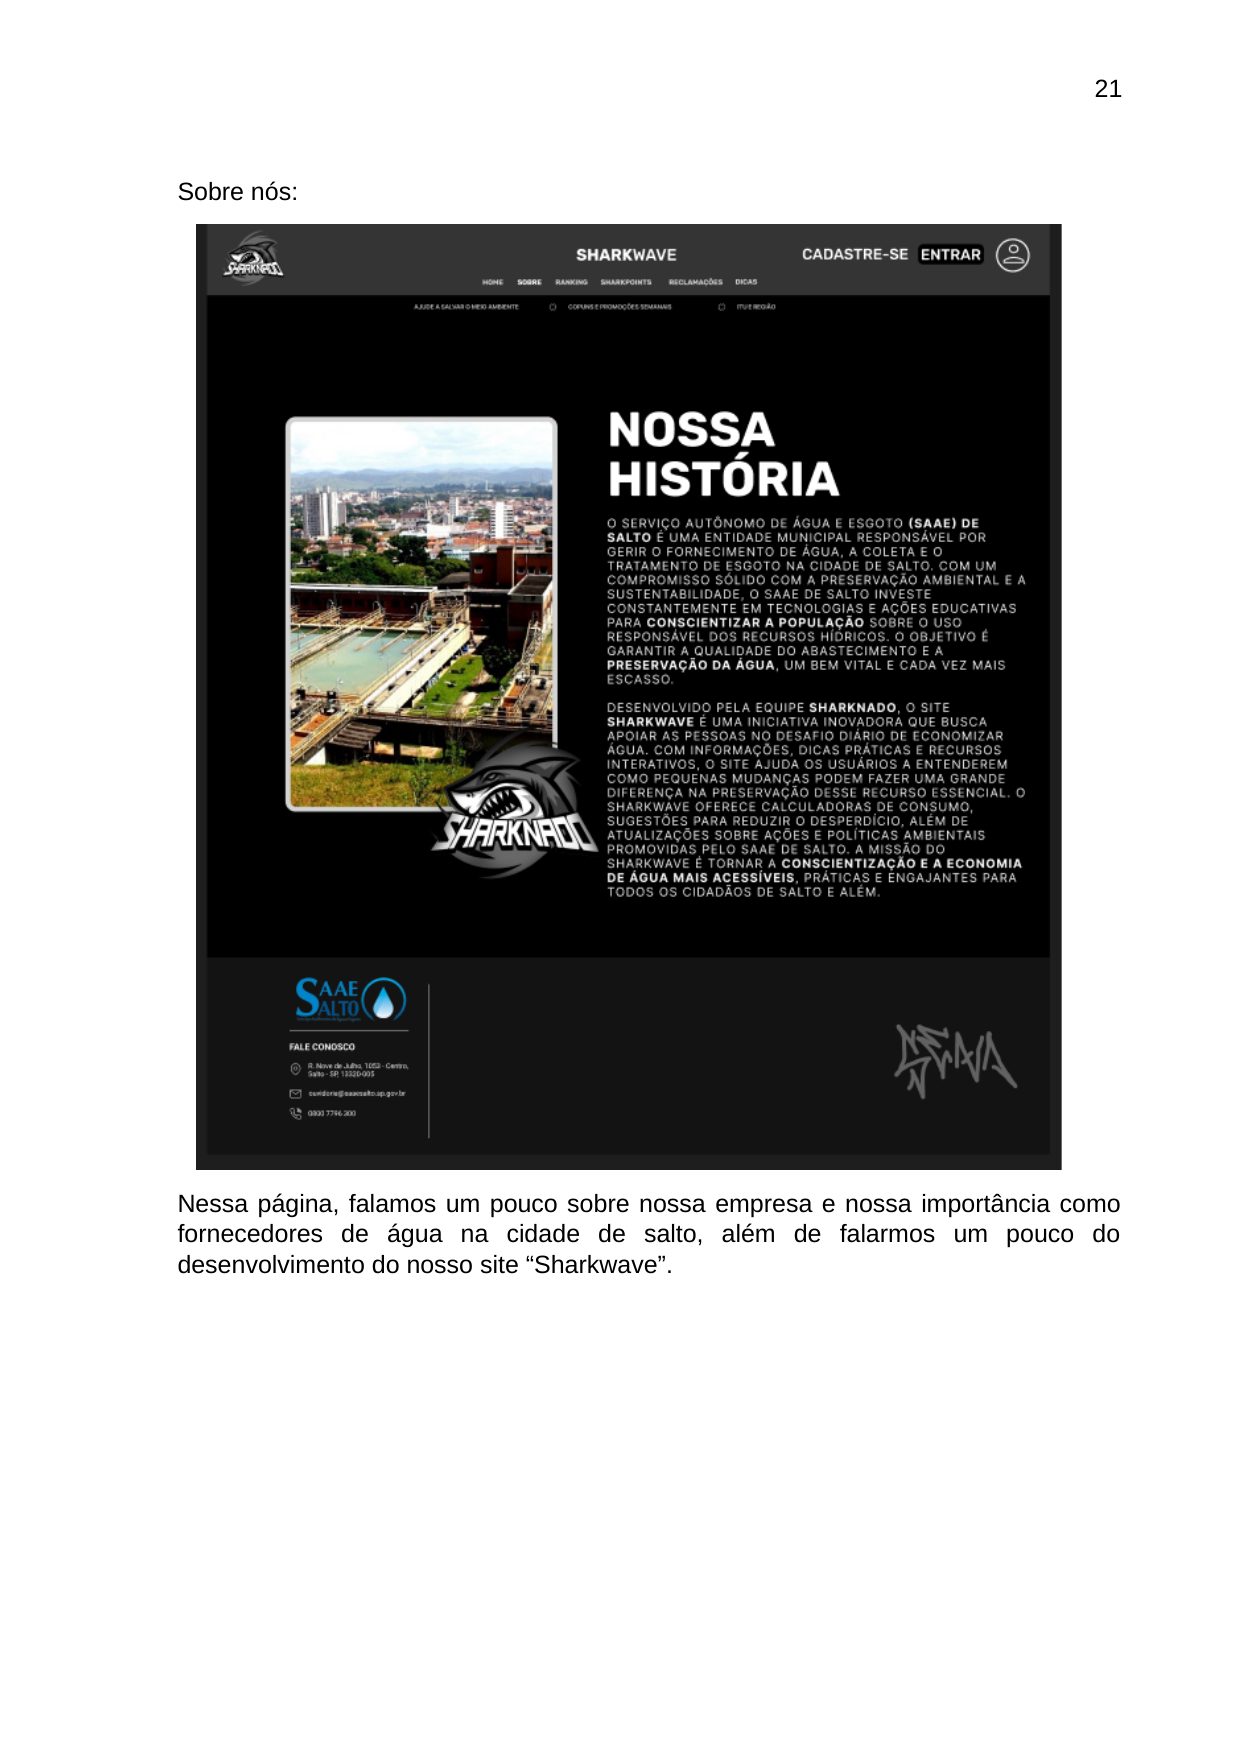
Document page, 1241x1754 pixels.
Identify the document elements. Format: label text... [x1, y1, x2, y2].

text Nessa página, falamos um pouco sobre nossa empresa e nossa importância como fornecedores de água na cidade de salto, além de falarmos um pouco do desenvolvimento do nosso site “Sharkwave”. [177, 1188, 1122, 1279]
text Sobre nós: [177, 177, 1122, 206]
